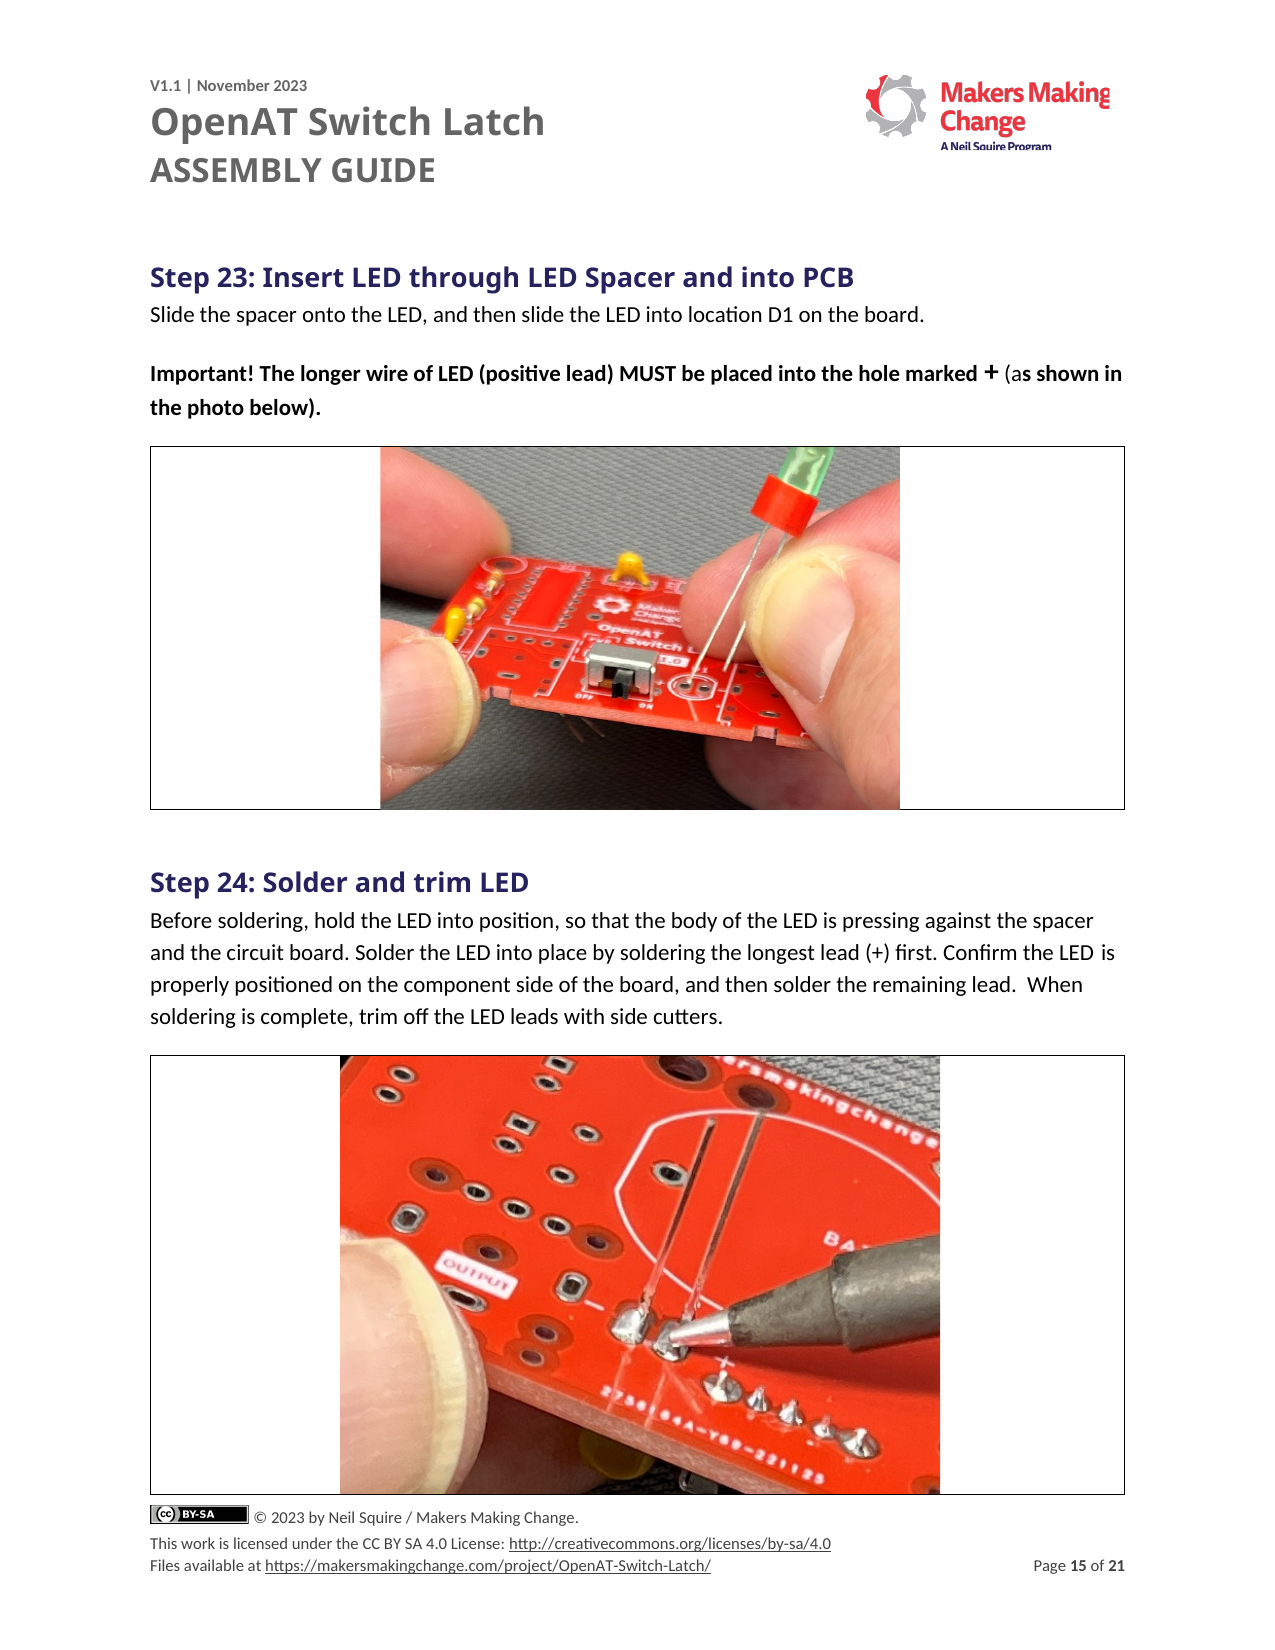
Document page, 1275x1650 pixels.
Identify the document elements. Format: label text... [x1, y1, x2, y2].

text Before soldering, hold the LED into position, so that the body of the LED is pressing against the spacer and the circuit board. Solder the LED into place by soldering the longest lead (+) first. Confirm the LED is properly positioned on the component side of the board, and then solder the remaining lead. When soldering is complete, trim off the LED leads with side cutters. [150, 906, 1125, 1030]
subtitle Step 24: Solder and trim LED [150, 863, 1125, 900]
picture [865, 75, 1110, 151]
text Slide the spacer onto the LED, and then slide the LED into location D1 on the board. [150, 300, 1125, 328]
subtitle Step 23: Insert LED through LED Spacer and into PCB [150, 258, 1125, 295]
table_header [940, 1056, 1124, 1494]
picture [340, 1056, 940, 1494]
picture [380, 447, 900, 810]
picture [150, 1505, 249, 1524]
table_header [151, 1056, 340, 1494]
table_header [900, 447, 1124, 809]
text Important! The longer wire of LED (positive lead) MUST be placed into the hole marked + (as shown in the photo below). [150, 353, 1125, 421]
table_header [151, 447, 380, 809]
